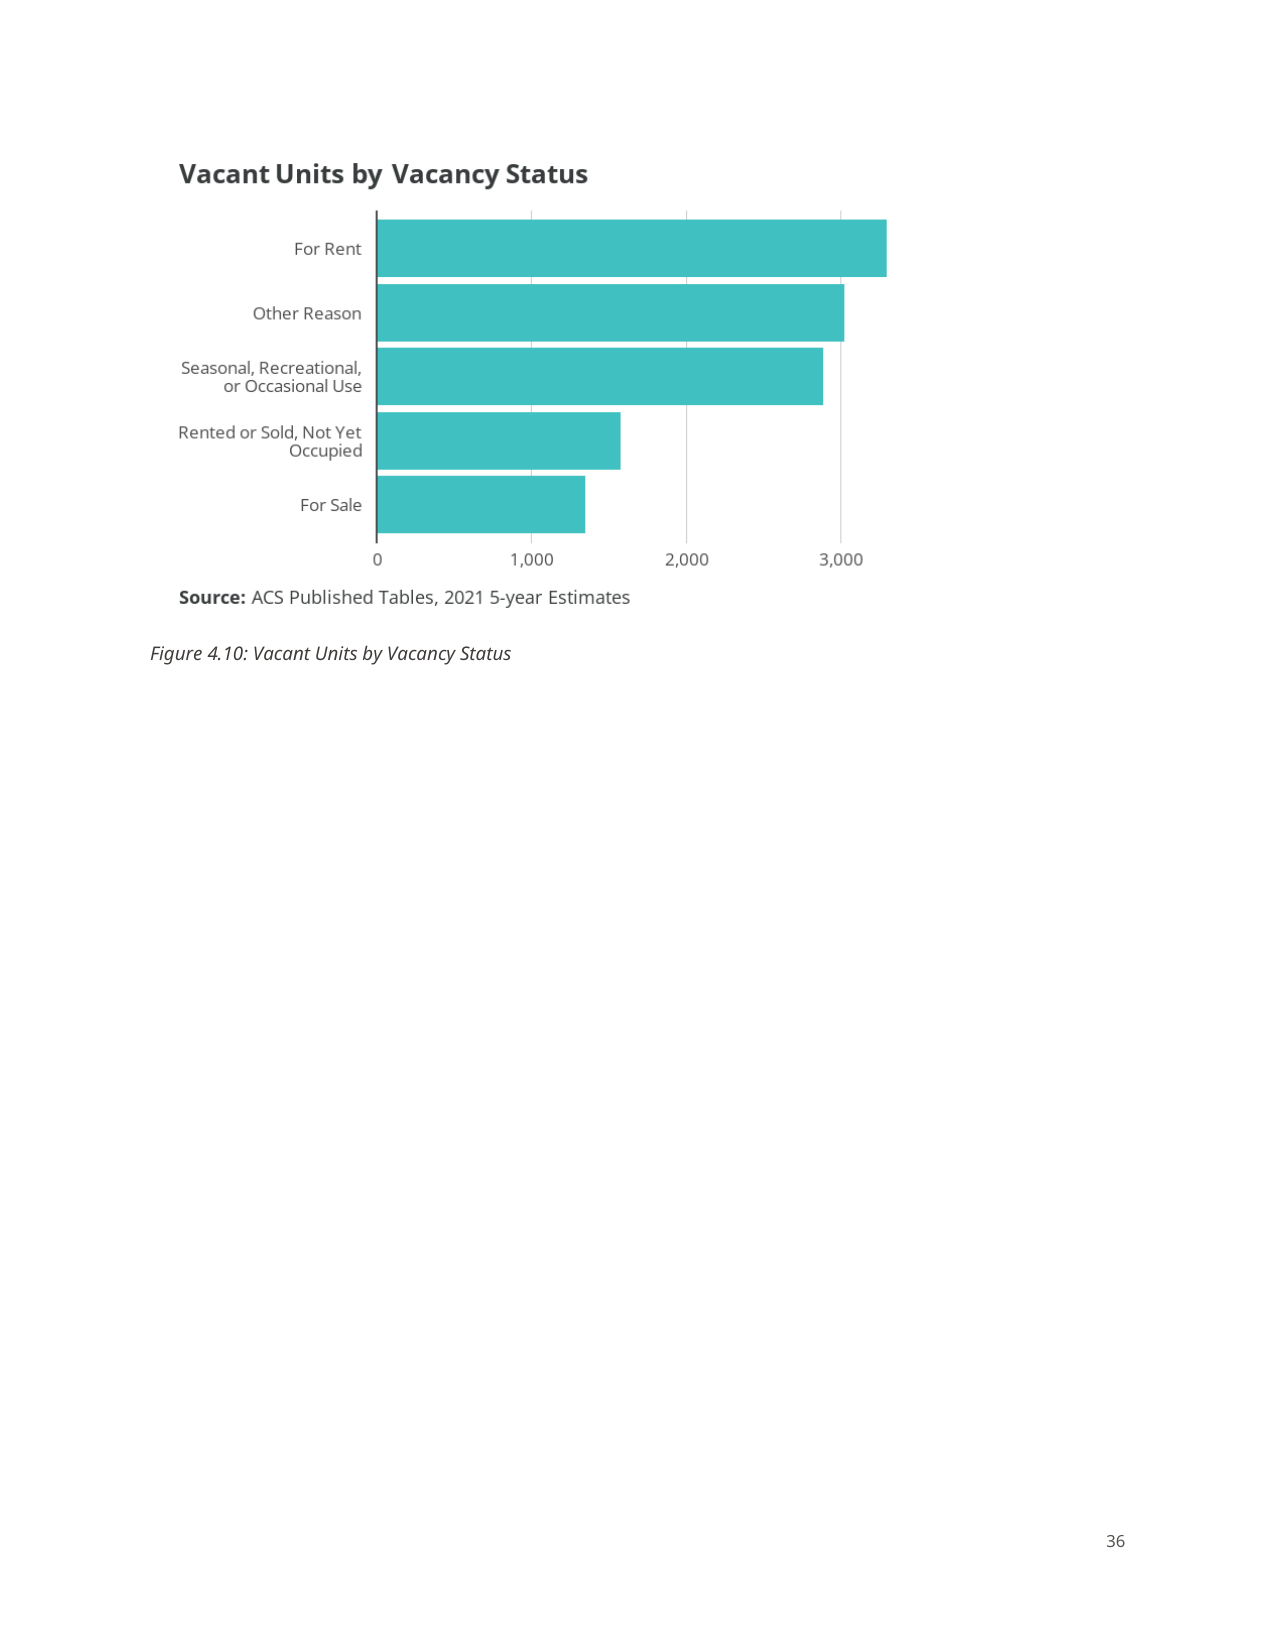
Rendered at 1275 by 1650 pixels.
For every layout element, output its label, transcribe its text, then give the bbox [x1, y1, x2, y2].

picture [168, 153, 924, 620]
table_header Figure 4.10: Vacant Units by Vacancy Status [139, 150, 1114, 679]
